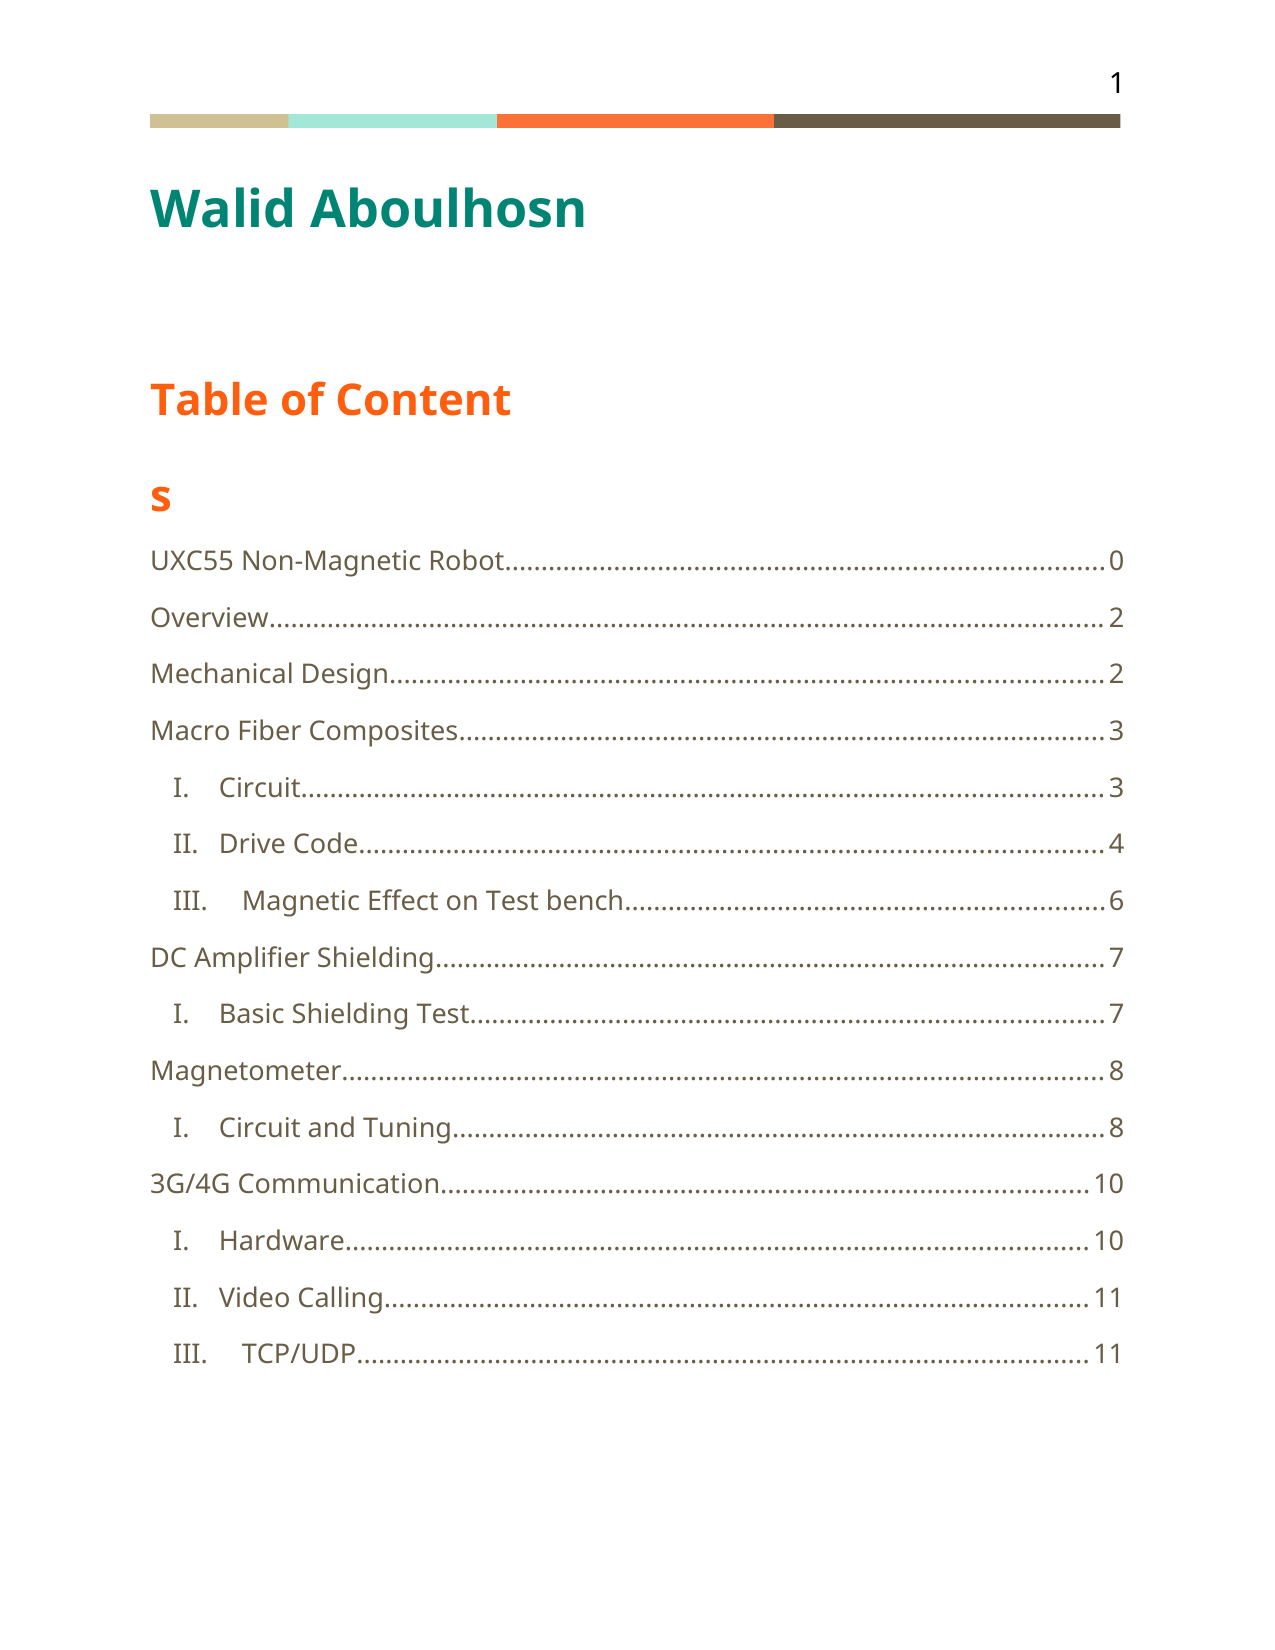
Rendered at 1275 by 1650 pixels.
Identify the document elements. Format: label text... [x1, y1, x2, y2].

text Walid Aboulhosn [150, 172, 1125, 243]
picture [150, 114, 1121, 128]
